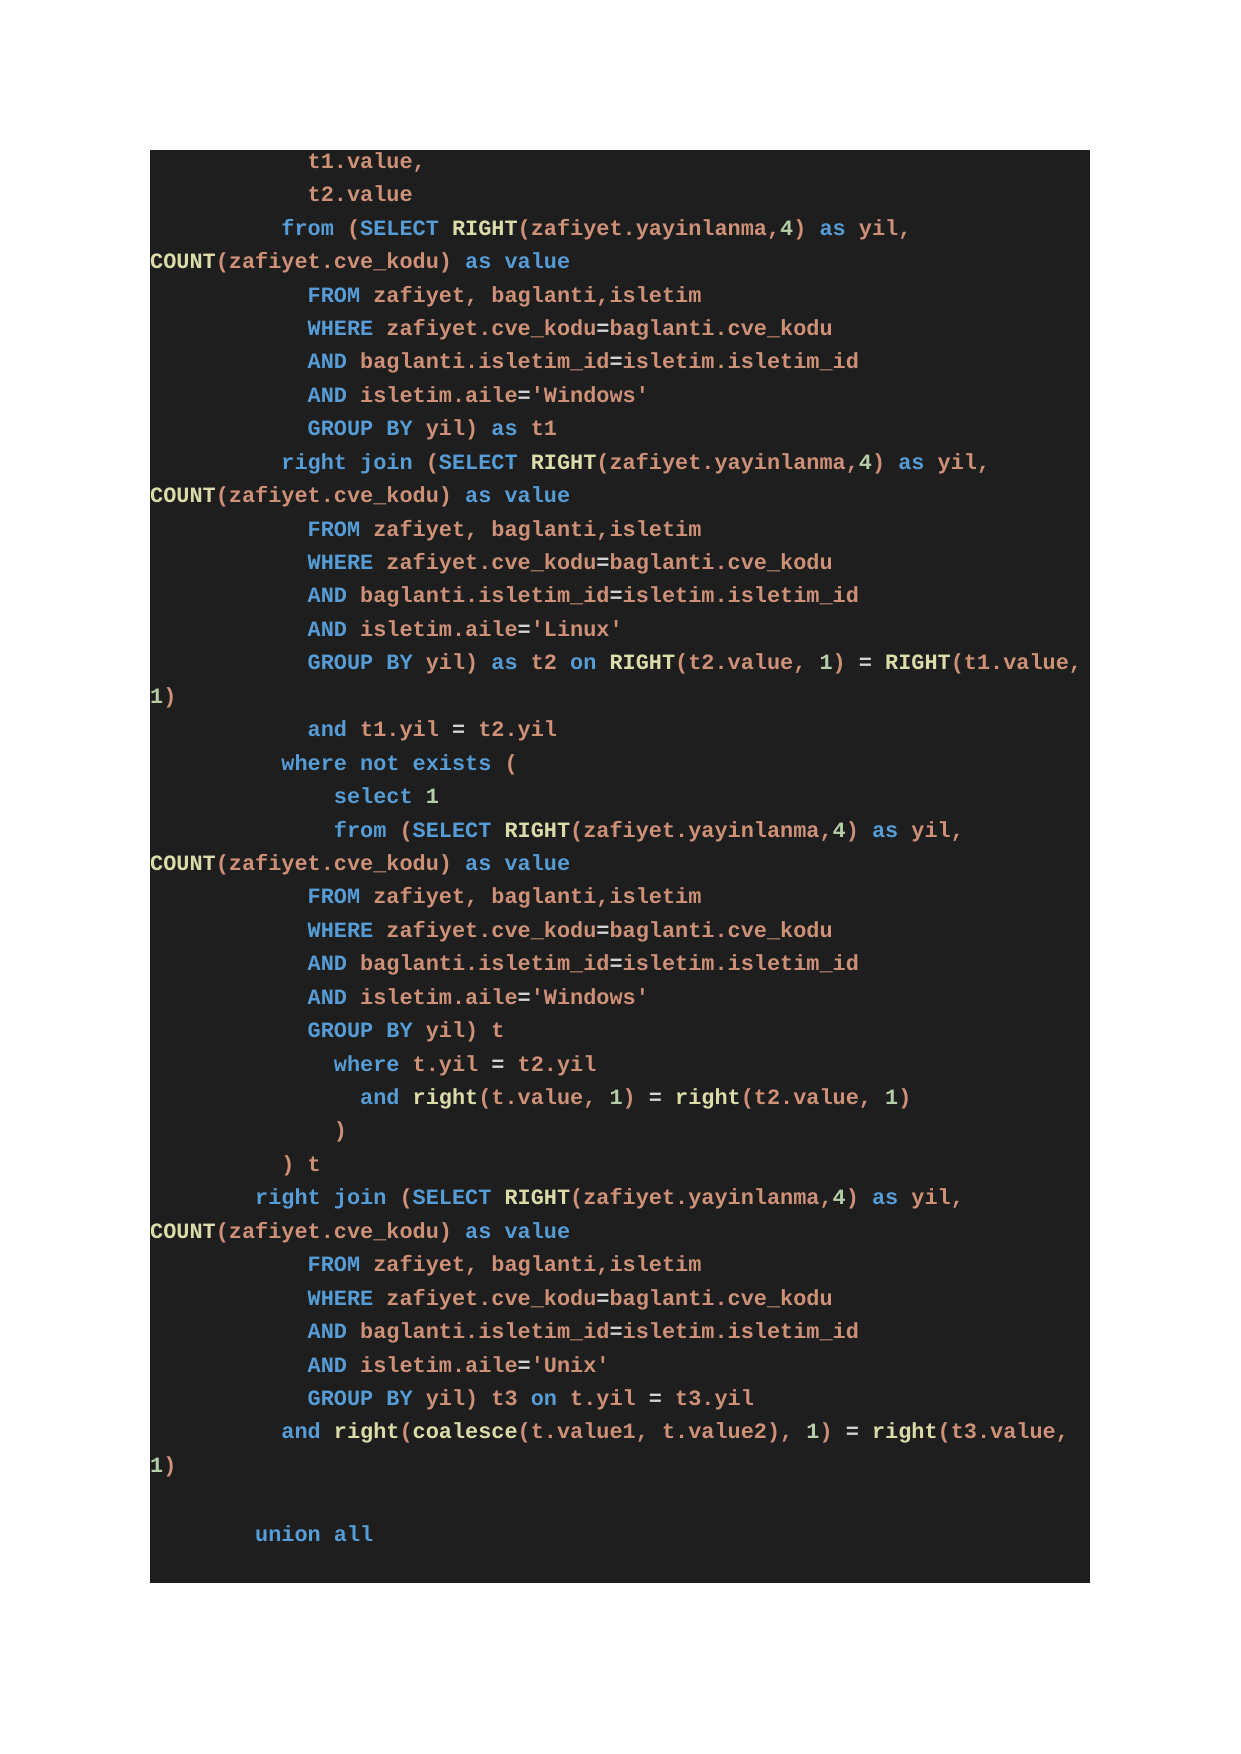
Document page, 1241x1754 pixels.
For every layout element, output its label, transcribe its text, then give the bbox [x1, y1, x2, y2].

text where t.yil = t2.yil [150, 1053, 1090, 1078]
text where not exists ( [150, 752, 1090, 777]
text WHERE zafiyet.cve_kodu=baglanti.cve_kodu [150, 317, 1090, 342]
text and t1.yil = t2.yil [150, 718, 1090, 743]
text from (SELECT RIGHT(zafiyet.yayinlanma,4) as yil, COUNT(zafiyet.cve_kodu) as value [150, 217, 1090, 275]
text ) [150, 1120, 1090, 1144]
text WHERE zafiyet.cve_kodu=baglanti.cve_kodu [150, 1287, 1090, 1312]
text and right(t.value, 1) = right(t2.value, 1) [150, 1086, 1090, 1111]
text GROUP BY yil) as t2 on RIGHT(t2.value, 1) = RIGHT(t1.value, 1) [150, 652, 1090, 710]
text WHERE zafiyet.cve_kodu=baglanti.cve_kodu [150, 919, 1090, 944]
text AND baglanti.isletim_id=isletim.isletim_id [150, 1320, 1090, 1345]
text from (SELECT RIGHT(zafiyet.yayinlanma,4) as yil, COUNT(zafiyet.cve_kodu) as value [150, 819, 1090, 877]
text AND isletim.aile='Linux' [150, 618, 1090, 643]
text t2.value [150, 183, 1090, 208]
text AND isletim.aile='Windows' [150, 384, 1090, 409]
text AND isletim.aile='Windows' [150, 986, 1090, 1011]
text FROM zafiyet, baglanti,isletim [150, 518, 1090, 543]
text GROUP BY yil) t [150, 1019, 1090, 1044]
text AND isletim.aile='Unix' [150, 1354, 1090, 1378]
text ) t [150, 1153, 1090, 1178]
text union all [150, 1523, 1090, 1548]
text WHERE zafiyet.cve_kodu=baglanti.cve_kodu [150, 551, 1090, 576]
text select 1 [150, 785, 1090, 810]
text t1.value, [150, 150, 1090, 175]
text right join (SELECT RIGHT(zafiyet.yayinlanma,4) as yil, COUNT(zafiyet.cve_kodu) as value [150, 1187, 1090, 1245]
text AND baglanti.isletim_id=isletim.isletim_id [150, 351, 1090, 375]
text AND baglanti.isletim_id=isletim.isletim_id [150, 585, 1090, 609]
text FROM zafiyet, baglanti,isletim [150, 284, 1090, 308]
text FROM zafiyet, baglanti,isletim [150, 886, 1090, 910]
text AND baglanti.isletim_id=isletim.isletim_id [150, 952, 1090, 977]
text right join (SELECT RIGHT(zafiyet.yayinlanma,4) as yil, COUNT(zafiyet.cve_kodu) as value [150, 451, 1090, 509]
text and right(coalesce(t.value1, t.value2), 1) = right(t3.value, 1) [150, 1421, 1090, 1479]
text GROUP BY yil) as t1 [150, 417, 1090, 442]
text FROM zafiyet, baglanti,isletim [150, 1253, 1090, 1278]
text GROUP BY yil) t3 on t.yil = t3.yil [150, 1387, 1090, 1412]
